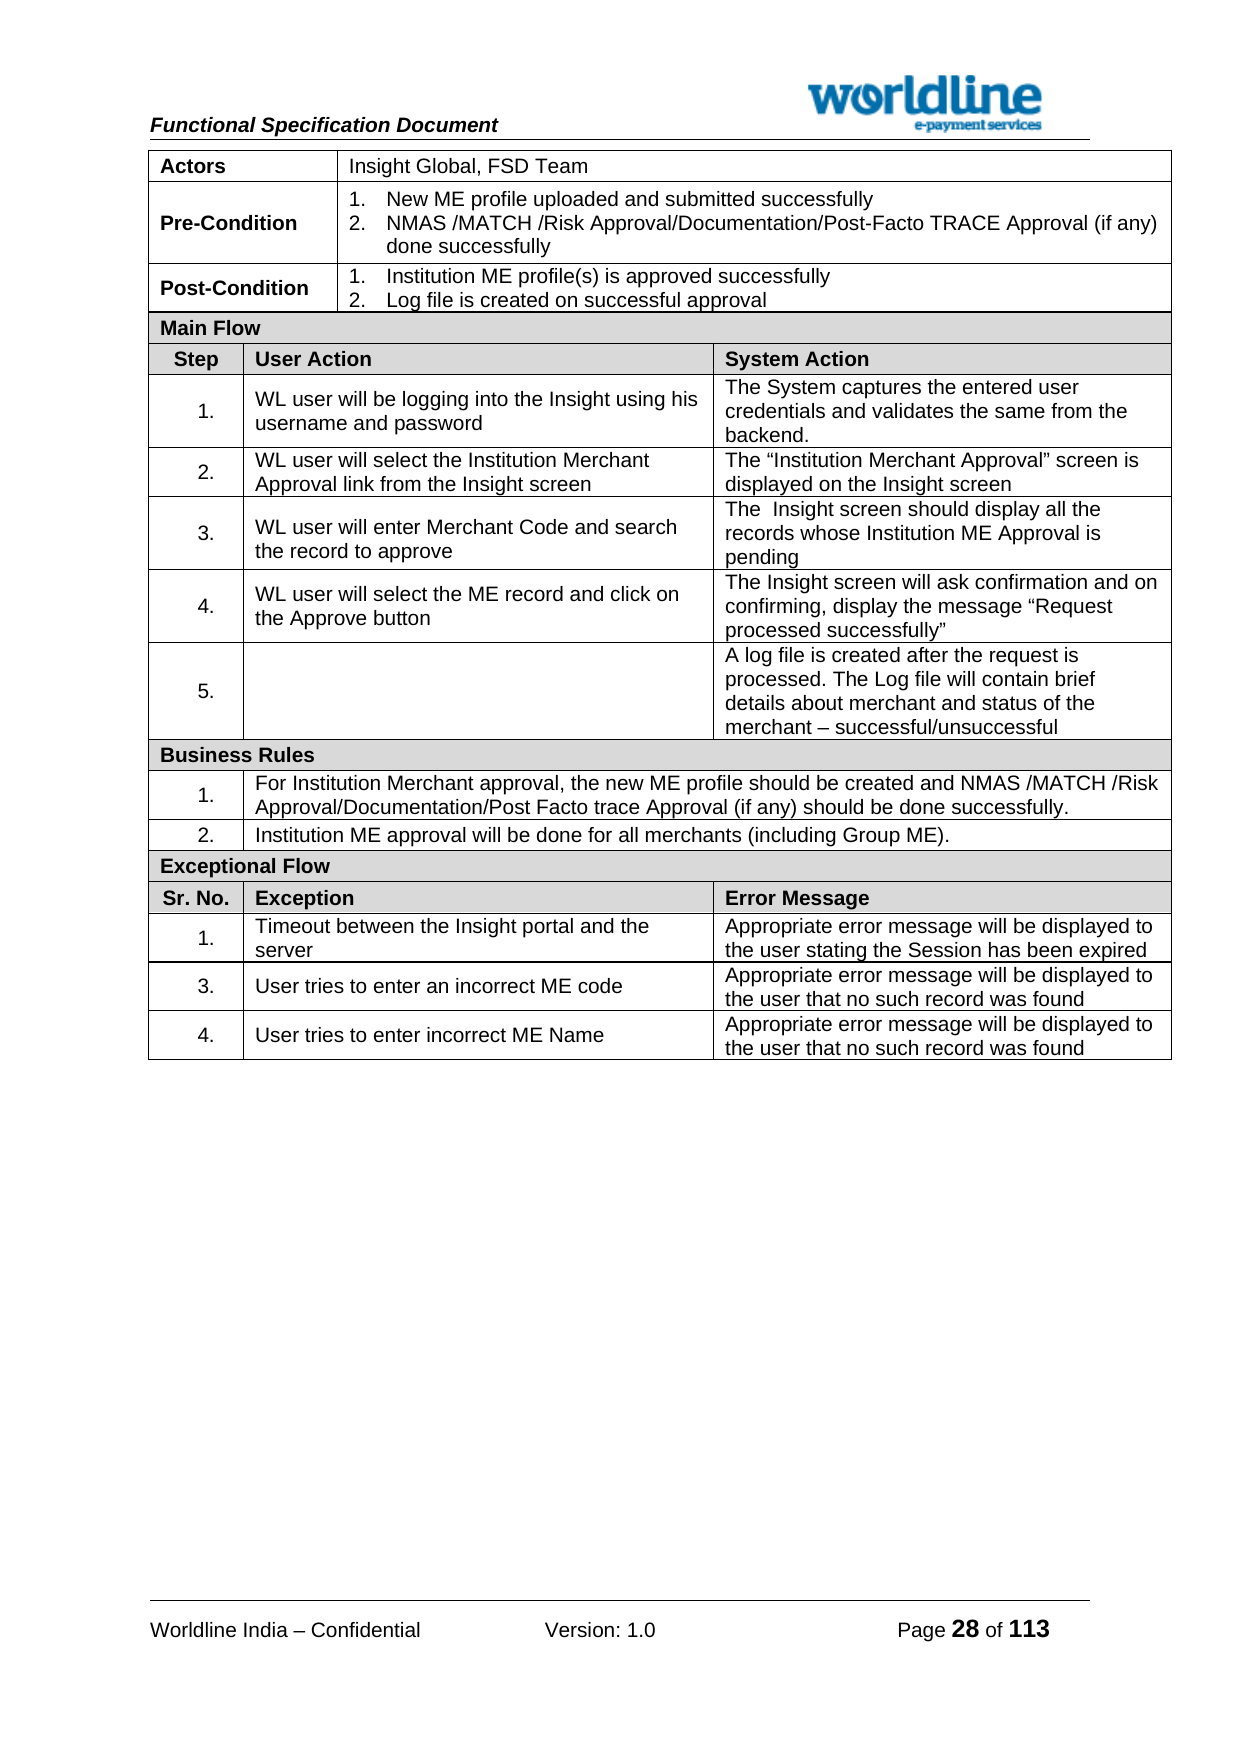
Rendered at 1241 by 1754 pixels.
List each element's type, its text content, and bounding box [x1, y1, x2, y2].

table_cell [149, 820, 243, 850]
table_cell User tries to enter incorrect ME Name [244, 1011, 713, 1059]
table_cell For Institution Merchant approval, the new ME profile should be created and NMAS /MATCH /Risk Approval/Documentation/Post Facto trace Approval (if any) should be done successfully. [244, 771, 1171, 819]
table_cell Sr. No. [149, 882, 243, 912]
table_cell The Insight screen should display all the records whose Institution ME Approval is pending [714, 497, 1171, 569]
table_cell Institution ME approval will be done for all merchants (including Group ME). [244, 820, 1171, 850]
table_cell Timeout between the Insight portal and the server [244, 914, 713, 961]
table_cell Exceptional Flow [149, 851, 1171, 881]
table_cell New ME profile uploaded and submitted successfully NMAS /MATCH /Risk Approval/Documentation/Post-Facto TRACE Approval (if any) done successfully [338, 182, 1171, 262]
table_cell Step [149, 344, 243, 374]
table_cell Actors [149, 151, 337, 181]
table_cell A log file is created after the request is processed. The Log file will contain brief details about merchant and status of the merchant – successful/unsuccessful [714, 643, 1171, 738]
table_cell Post-Condition [149, 264, 337, 311]
table_cell The “Institution Merchant Approval” screen is displayed on the Insight screen [714, 448, 1171, 496]
table_cell WL user will select the ME record and click on the Approve button [244, 570, 713, 642]
table_cell Institution ME profile(s) is approved successfully Log file is created on successful approval [338, 264, 1171, 311]
table_cell [149, 914, 243, 961]
table_cell [149, 497, 243, 569]
table_cell User tries to enter an incorrect ME code [244, 963, 713, 1010]
table_cell Business Rules [149, 740, 1171, 770]
table_cell Pre-Condition [149, 182, 337, 262]
table_cell The Insight screen will ask confirmation and on confirming, display the message “Request processed successfully” [714, 570, 1171, 642]
table_cell The System captures the entered user credentials and validates the same from the backend. [714, 375, 1171, 447]
table_cell Exception [244, 882, 713, 912]
table_cell System Action [714, 344, 1171, 374]
table_cell Appropriate error message will be displayed to the user that no such record was found [714, 963, 1171, 1010]
table_cell Appropriate error message will be displayed to the user that no such record was found [714, 1011, 1171, 1059]
picture [807, 75, 1043, 133]
table_cell [244, 643, 713, 738]
table_cell [149, 1011, 243, 1059]
table_cell [149, 448, 243, 496]
table_cell [149, 963, 243, 1010]
table_cell [149, 771, 243, 819]
table_cell [149, 375, 243, 447]
table_cell Appropriate error message will be displayed to the user stating the Session has been expired [714, 914, 1171, 961]
table_cell Insight Global, FSD Team [338, 151, 1171, 181]
table_cell Main Flow [149, 313, 1171, 343]
table_cell Error Message [714, 882, 1171, 912]
table_cell WL user will enter Merchant Code and search the record to approve [244, 497, 713, 569]
table_cell WL user will be logging into the Insight using his username and password [244, 375, 713, 447]
table_cell [149, 570, 243, 642]
table_cell [149, 643, 243, 738]
table_cell User Action [244, 344, 713, 374]
table_cell WL user will select the Institution Merchant Approval link from the Insight screen [244, 448, 713, 496]
